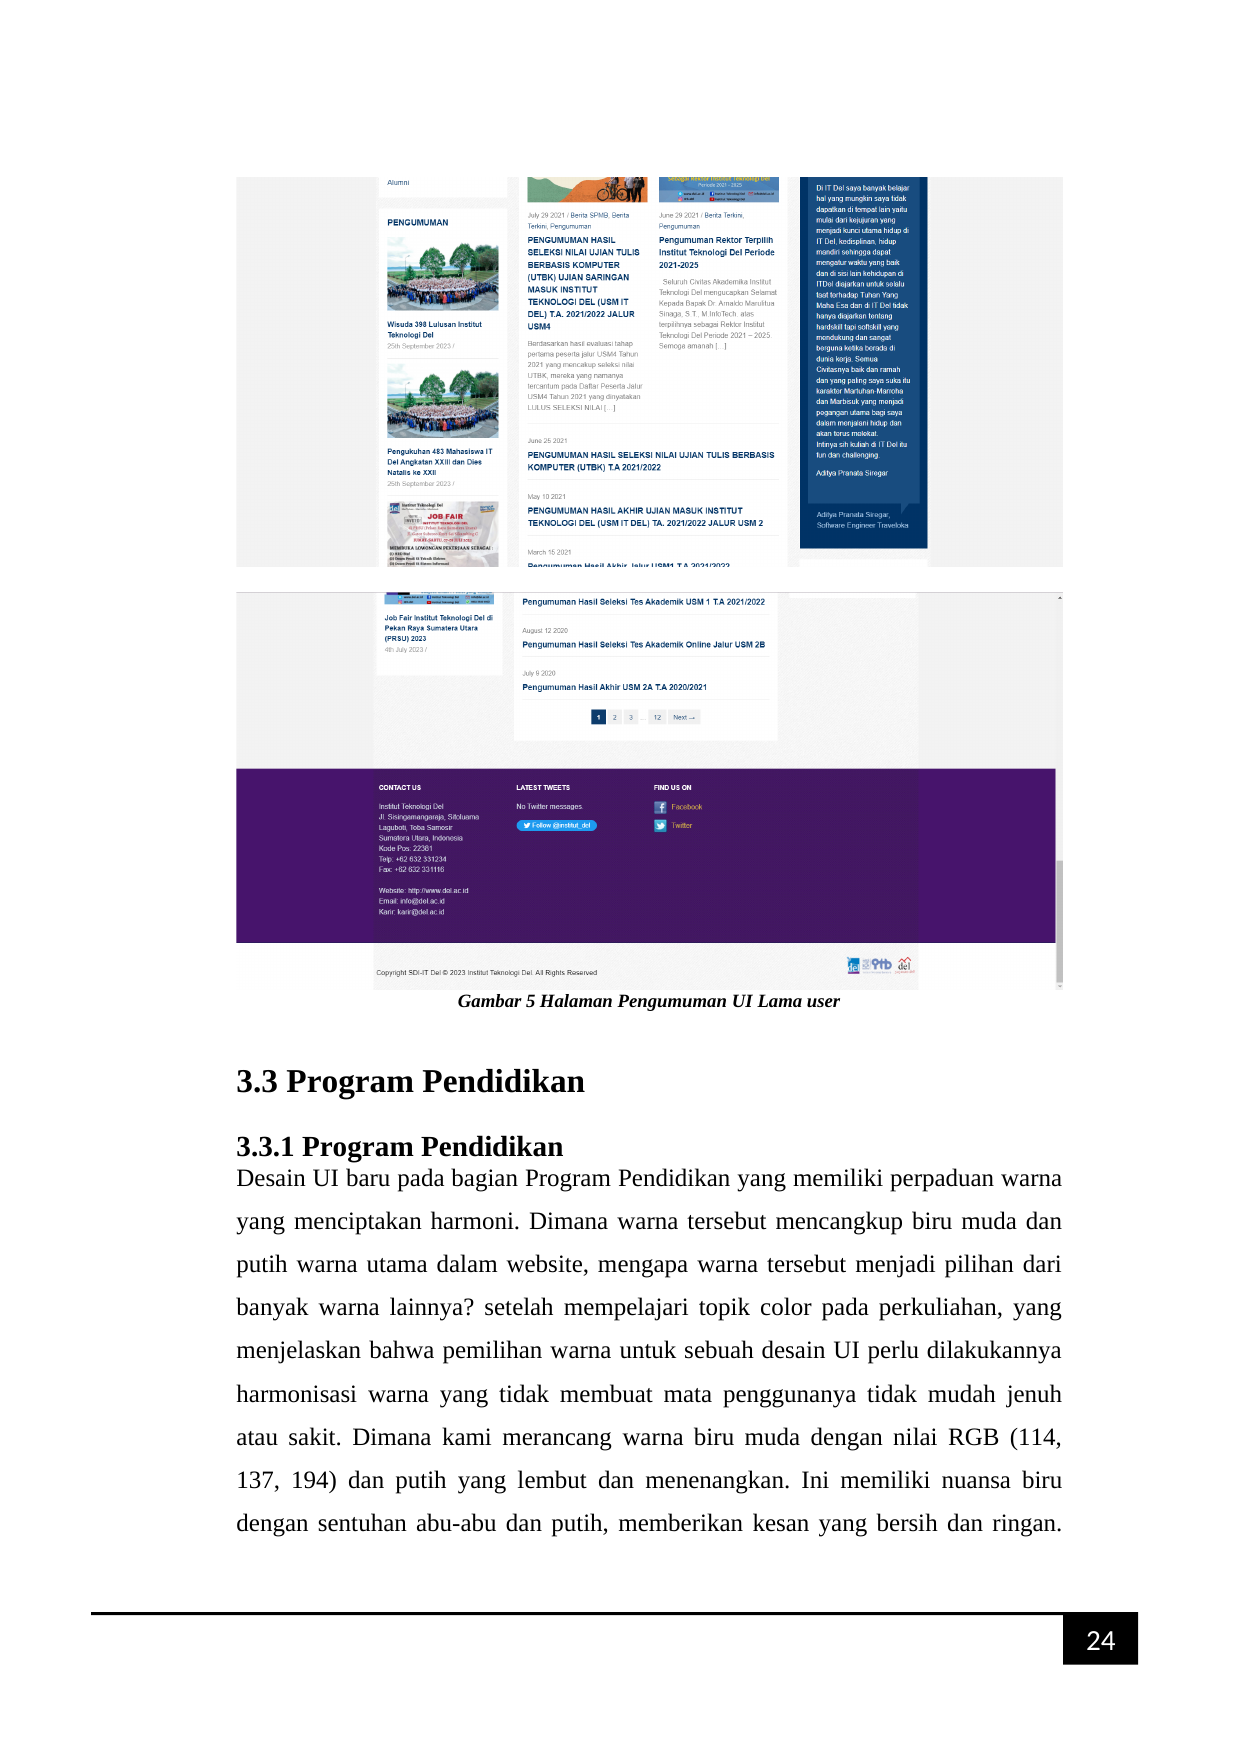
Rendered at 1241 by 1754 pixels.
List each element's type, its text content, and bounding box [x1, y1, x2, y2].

picture [236, 592, 1063, 990]
picture [236, 177, 1063, 567]
subtitle 3.3 Program Pendidikan [236, 1062, 1063, 1100]
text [236, 1163, 1063, 1537]
text Gambar 5 Halaman Pengumuman UI Lama user [236, 990, 1063, 1011]
subtitle 3.3.1 Program Pendidikan [236, 1129, 1063, 1163]
